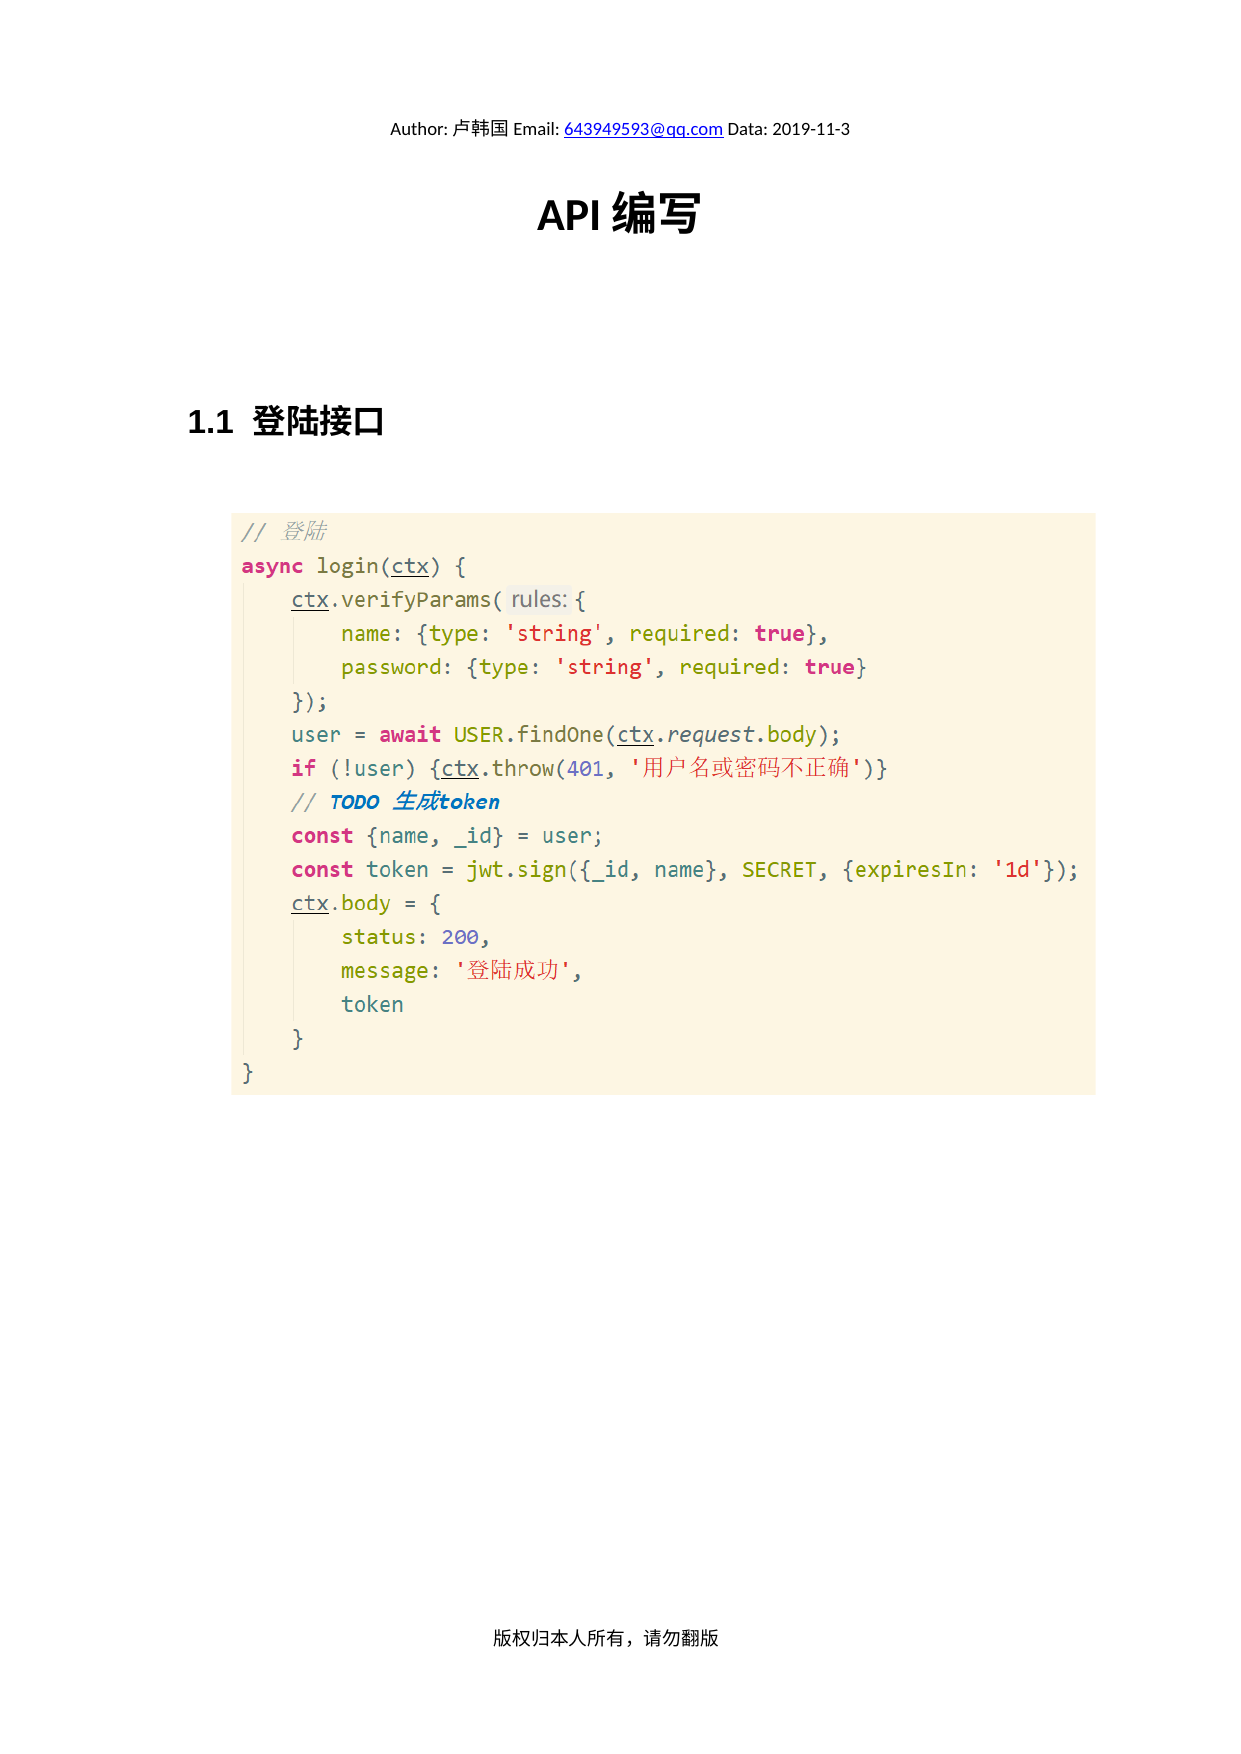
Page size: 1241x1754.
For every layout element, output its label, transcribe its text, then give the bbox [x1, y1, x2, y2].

subtitle API 编写 [187, 162, 1053, 259]
subtitle 登陆接口 [187, 387, 1053, 452]
picture [231, 513, 1096, 1095]
